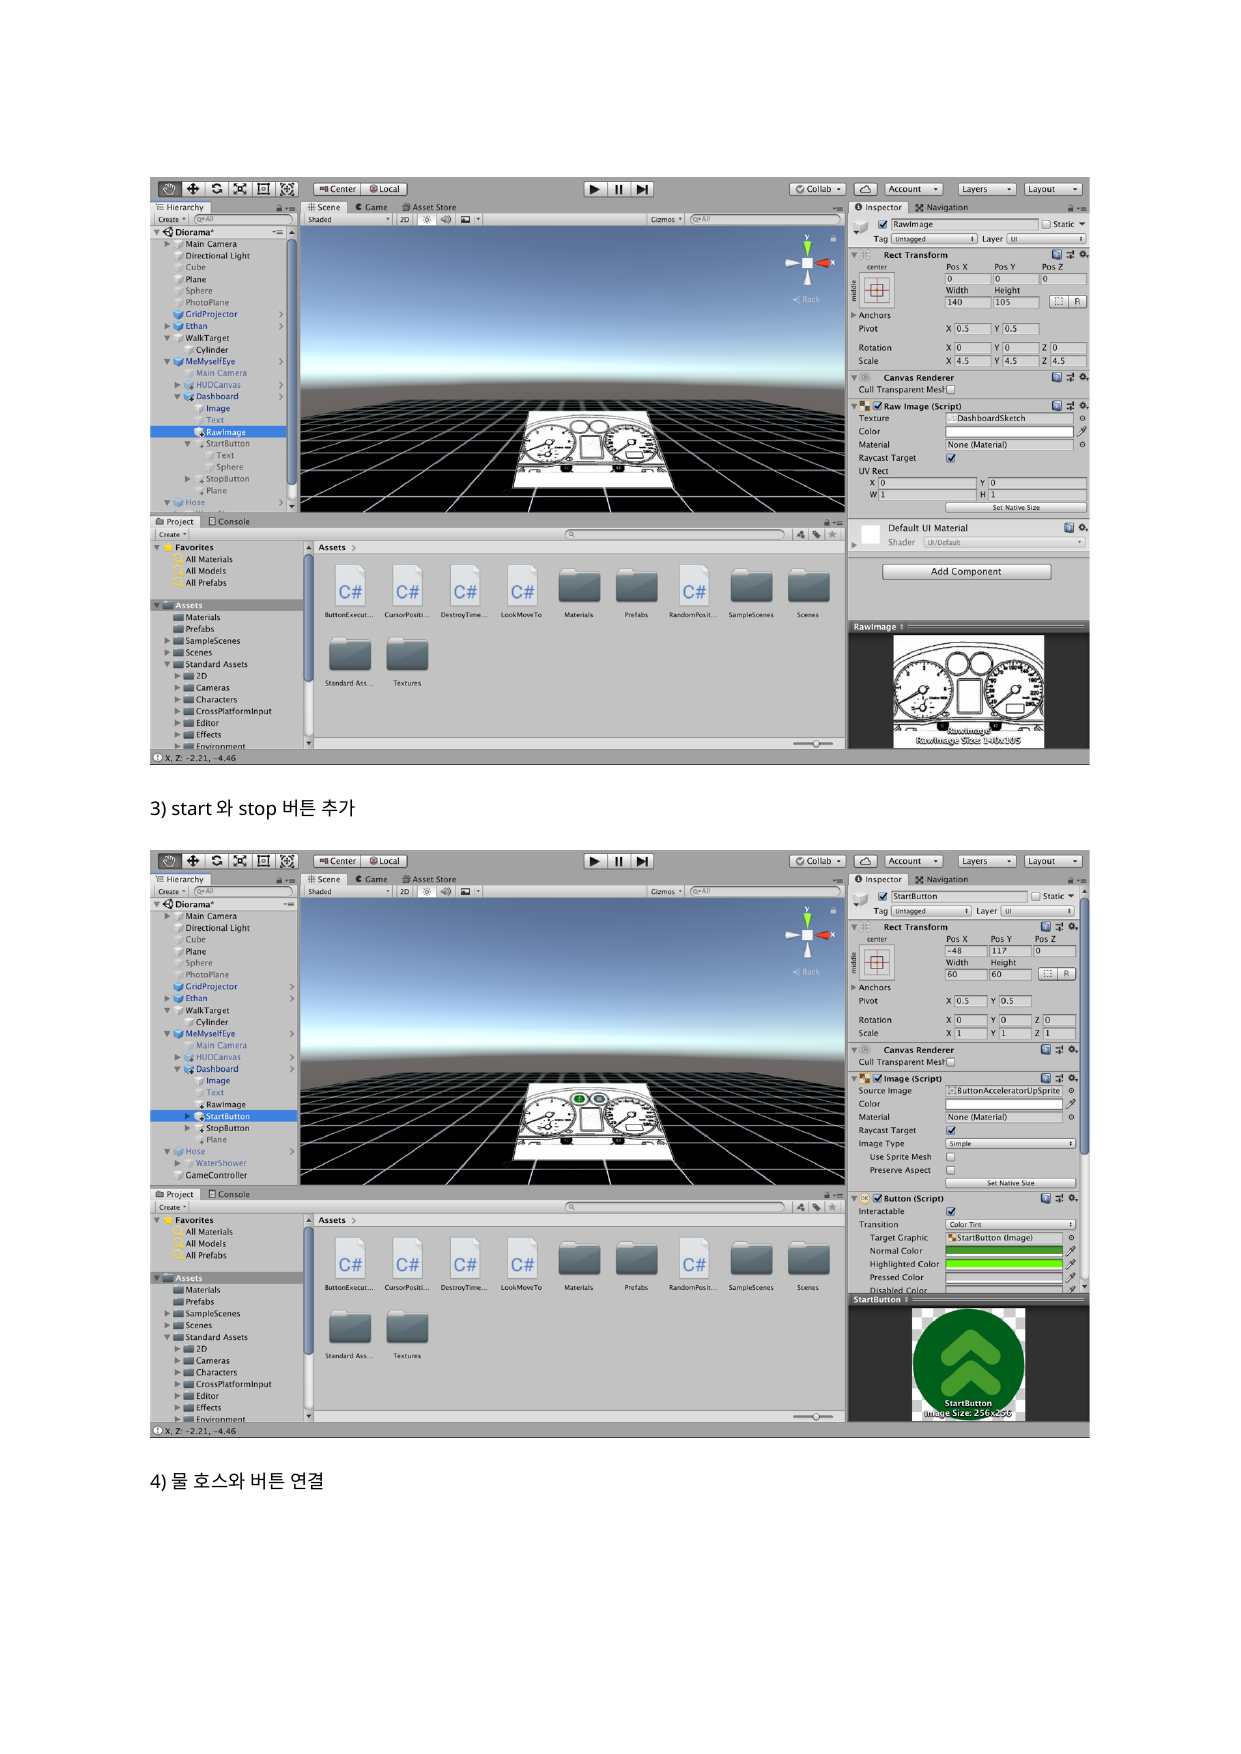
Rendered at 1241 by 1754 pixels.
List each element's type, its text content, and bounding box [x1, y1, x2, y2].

picture [150, 850, 1090, 1438]
picture [150, 177, 1090, 765]
text 4) 물 호스와 버튼 연결 [150, 1466, 1090, 1494]
text 3) start와 stop 버튼 추가 [150, 794, 1090, 821]
